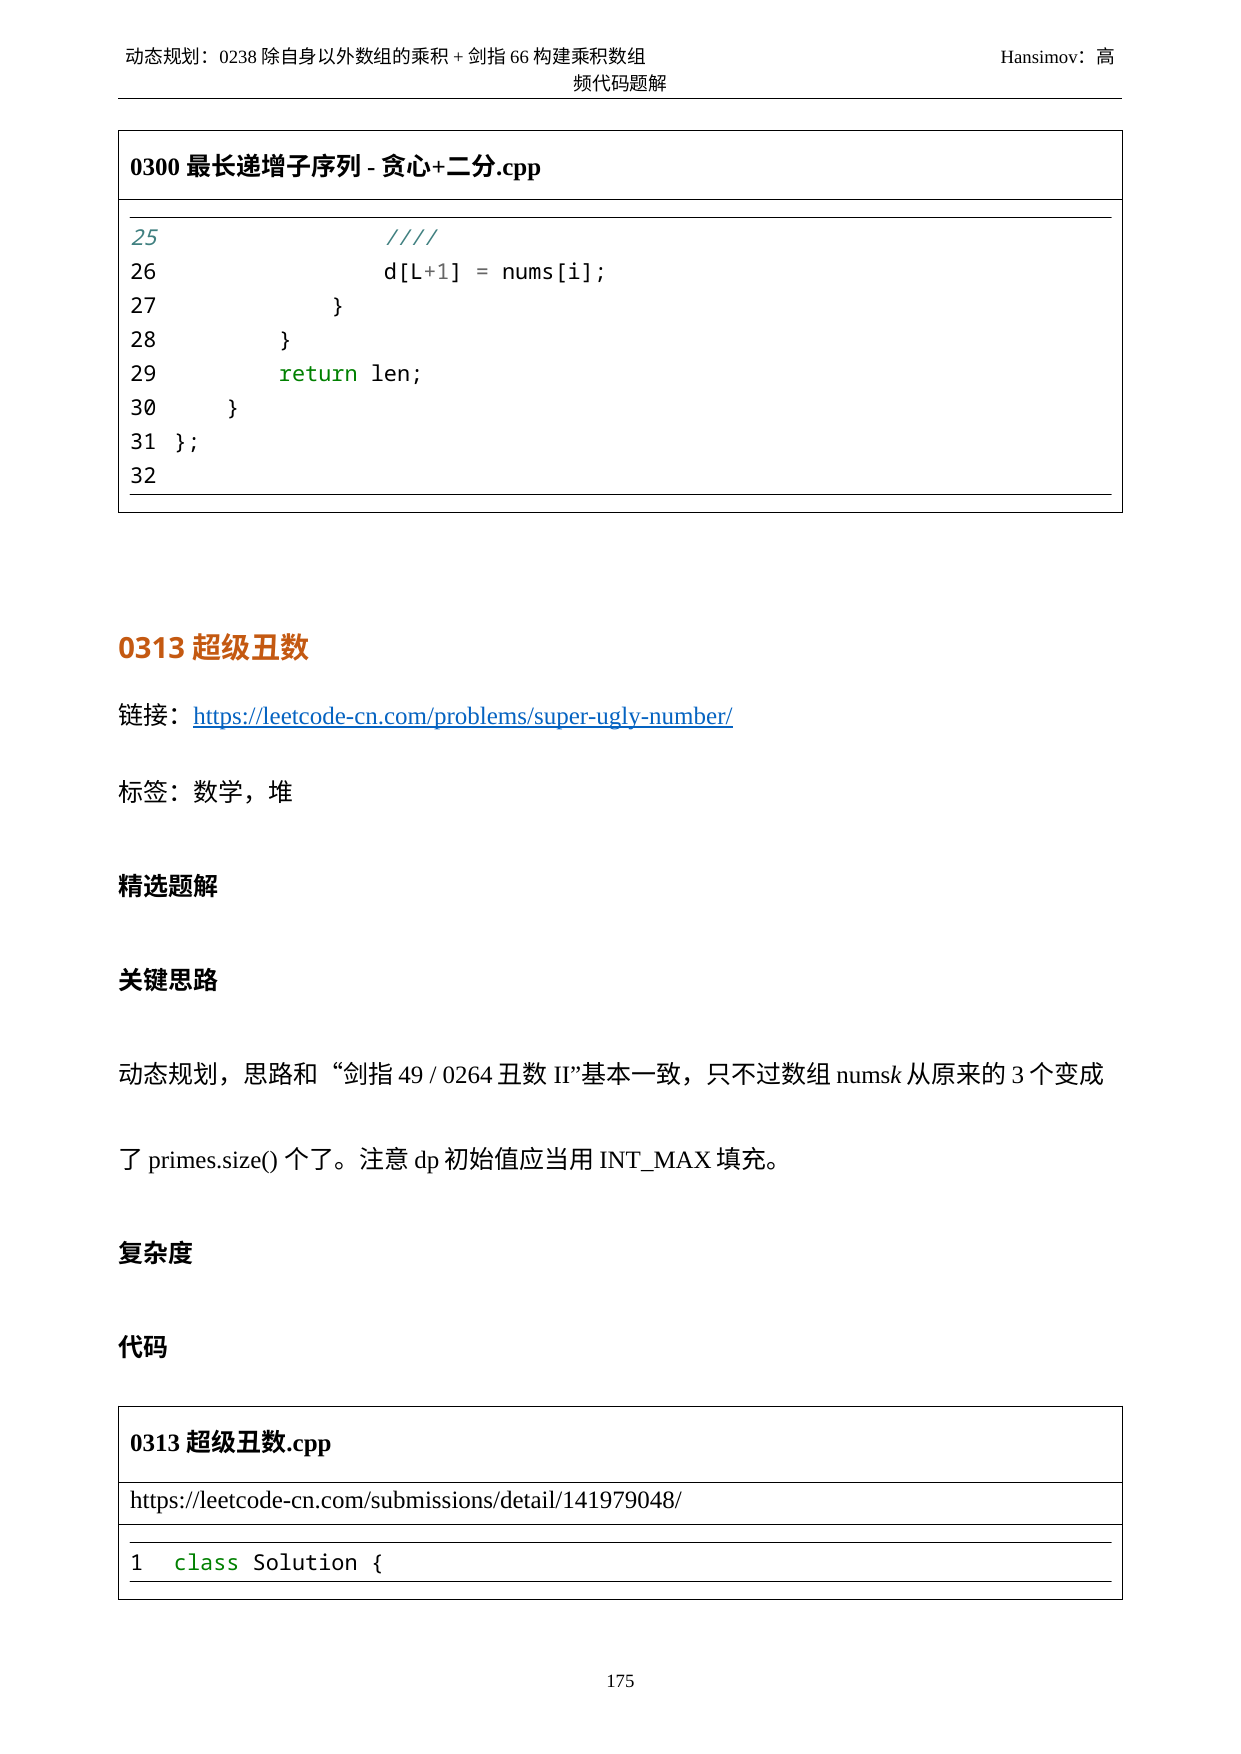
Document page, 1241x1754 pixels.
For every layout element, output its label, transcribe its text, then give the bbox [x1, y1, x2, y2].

subtitle 代码 [118, 1312, 1097, 1379]
table_header 0300 最长递增子序列 - 贪心+二分.cpp [119, 131, 1122, 199]
subtitle 精选题解 [118, 851, 1097, 919]
table_cell https://leetcode-cn.com/submissions/detail/141979048/ [119, 1483, 1122, 1524]
subtitle 0313 超级丑数 [118, 612, 1097, 680]
table_header 0313 超级丑数.cpp [119, 1407, 1122, 1482]
text 动态规划，思路和“剑指49 / 0264丑数 II”基本一致，只不过数组numsk从原来的3个变成了primes.size() 个了。注意dp初始值应当用INT_MAX填充。 [118, 1039, 1122, 1192]
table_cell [119, 1525, 1122, 1599]
subtitle 关键思路 [118, 945, 1097, 1013]
subtitle 复杂度 [118, 1218, 1097, 1286]
text 链接：https://leetcode-cn.com/problems/super-ugly-number/ [118, 680, 1122, 748]
text 标签：数学，堆 [118, 757, 1122, 825]
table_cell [119, 200, 1122, 512]
